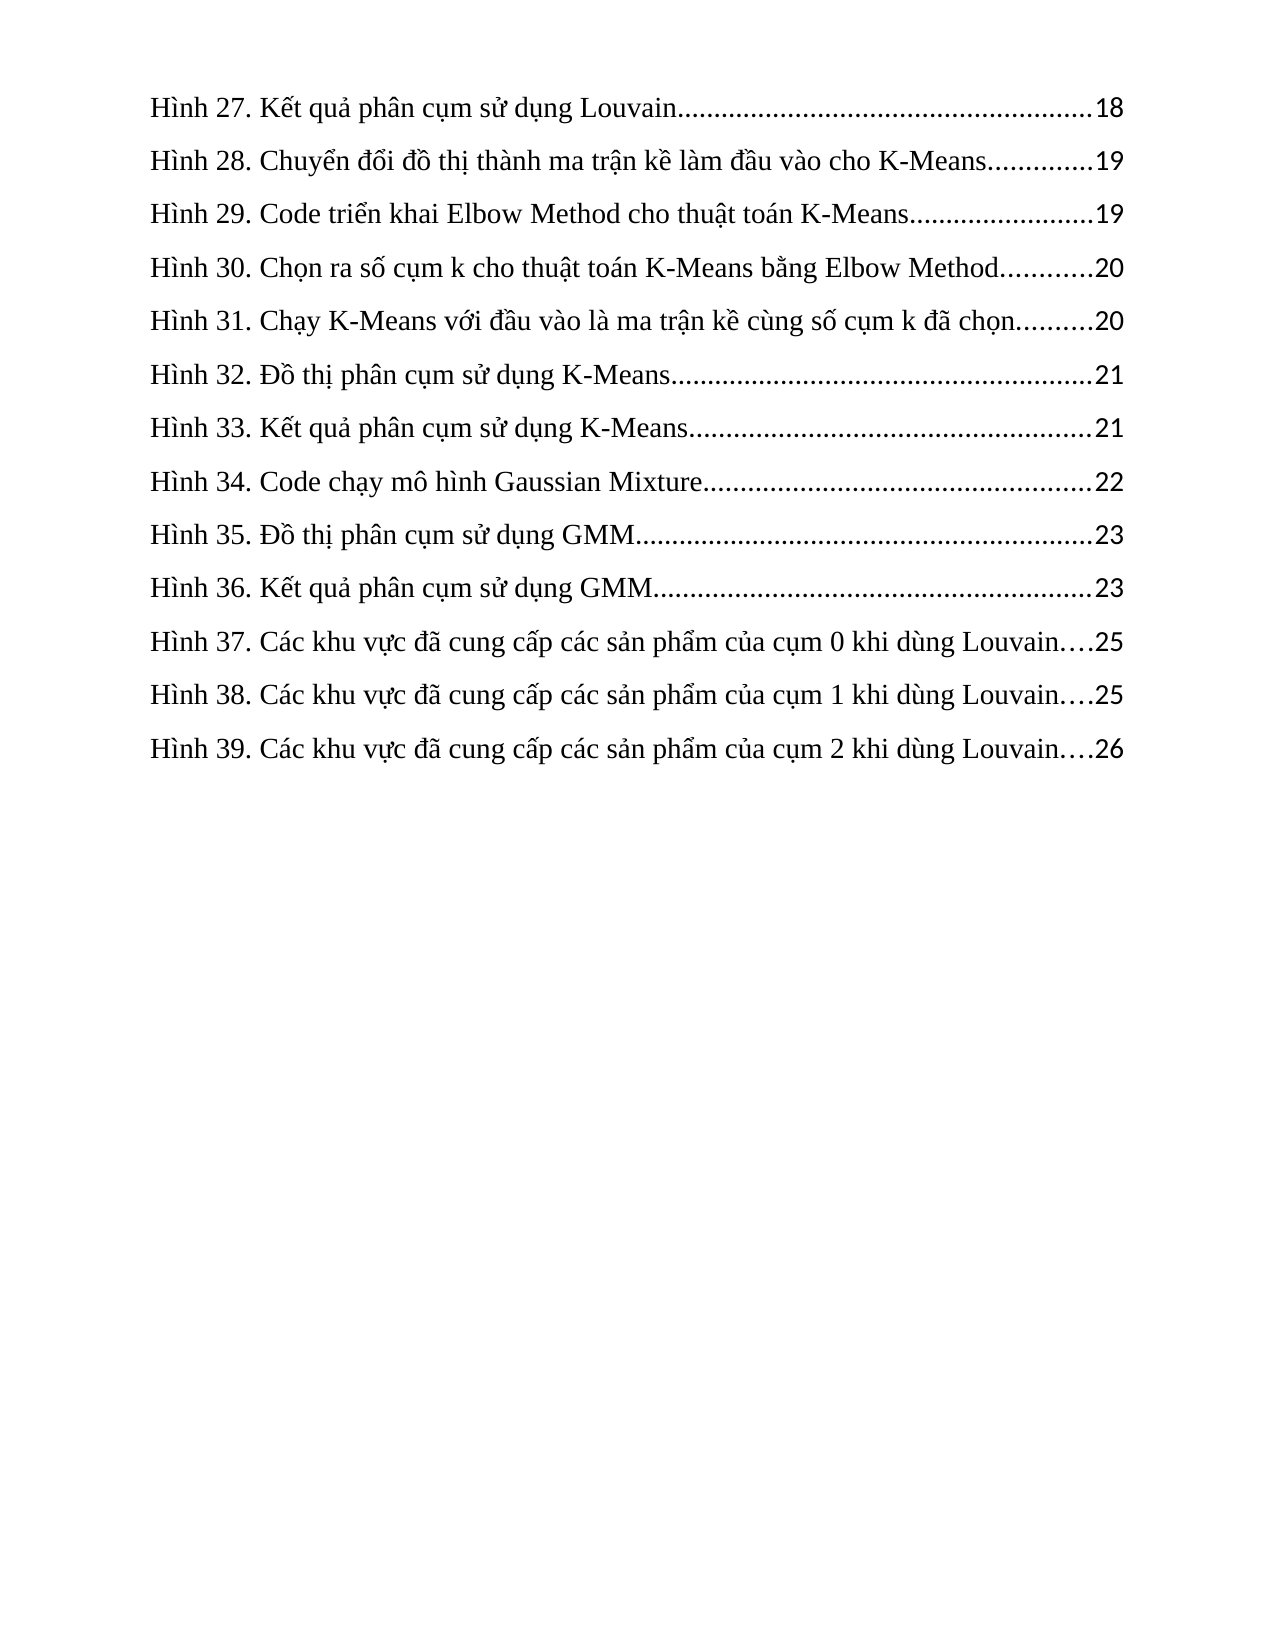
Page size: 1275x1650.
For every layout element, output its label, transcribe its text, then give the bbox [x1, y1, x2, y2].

text Hình 30. Chọn ra số cụm k cho thuật toán K-Means bằng Elbow Method 20 [150, 249, 1125, 284]
text Hình 34. Code chạy mô hình Gaussian Mixture 22 [150, 463, 1125, 498]
text Hình 36. Kết quả phân cụm sử dụng GMM 23 [150, 569, 1125, 605]
text Hình 29. Code triển khai Elbow Method cho thuật toán K-Means 19 [150, 196, 1125, 231]
text Hình 33. Kết quả phân cụm sử dụng K-Means 21 [150, 409, 1125, 445]
text Hình 37. Các khu vực đã cung cấp các sản phẩm của cụm 0 khi dùng Louvain 25 [150, 623, 1125, 659]
text Hình 31. Chạy K-Means với đầu vào là ma trận kề cùng số cụm k đã chọn 20 [150, 302, 1125, 338]
text Hình 27. Kết quả phân cụm sử dụng Louvain 18 [150, 89, 1125, 124]
text Hình 28. Chuyển đổi đồ thị thành ma trận kề làm đầu vào cho K-Means 19 [150, 142, 1125, 178]
text Hình 35. Đồ thị phân cụm sử dụng GMM 23 [150, 516, 1125, 552]
text Hình 32. Đồ thị phân cụm sử dụng K-Means 21 [150, 356, 1125, 391]
text Hình 39. Các khu vực đã cung cấp các sản phẩm của cụm 2 khi dùng Louvain 26 [150, 730, 1125, 766]
text Hình 38. Các khu vực đã cung cấp các sản phẩm của cụm 1 khi dùng Louvain 25 [150, 676, 1125, 712]
